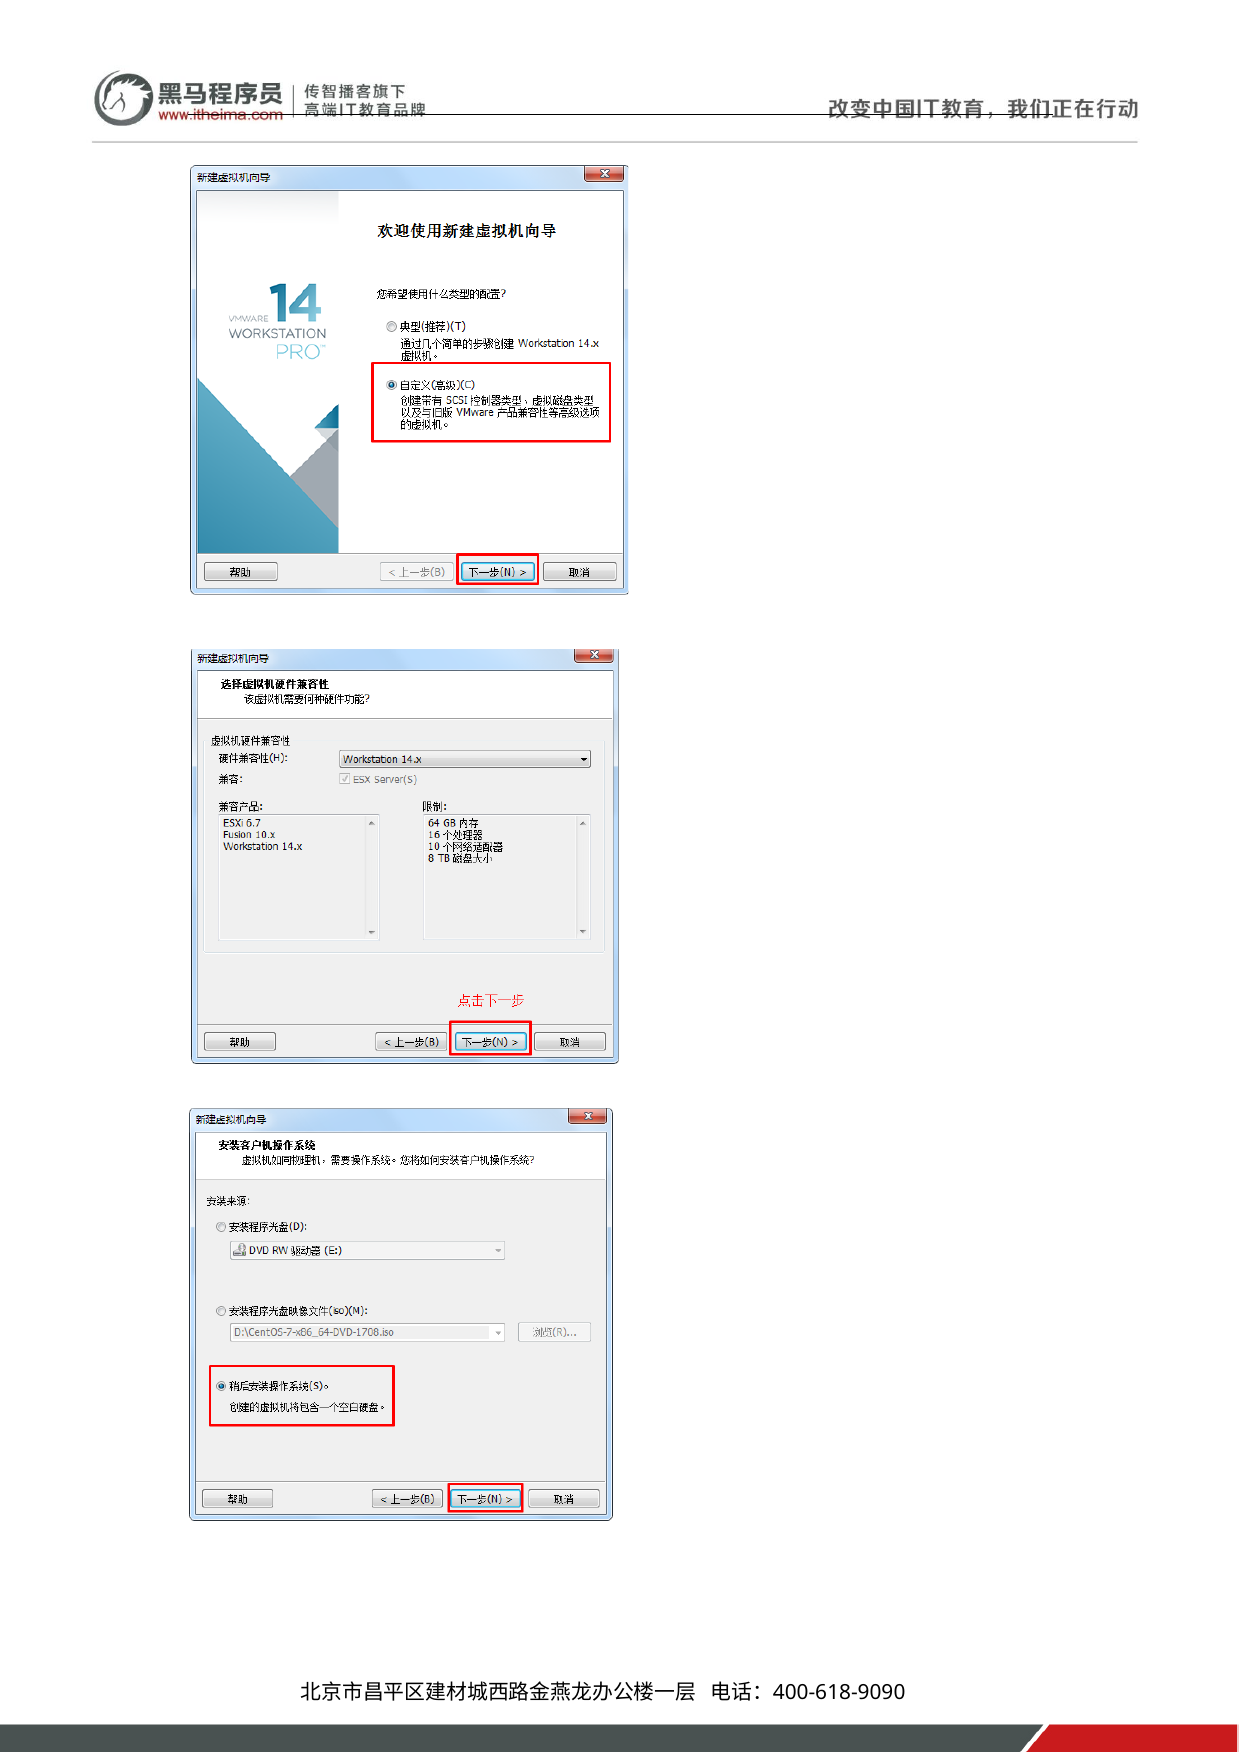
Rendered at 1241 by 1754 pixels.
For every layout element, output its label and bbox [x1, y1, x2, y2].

picture [187, 649, 619, 1066]
picture [0, 1671, 1239, 1752]
picture [0, 0, 1241, 150]
picture [187, 162, 629, 595]
picture [187, 1104, 614, 1522]
